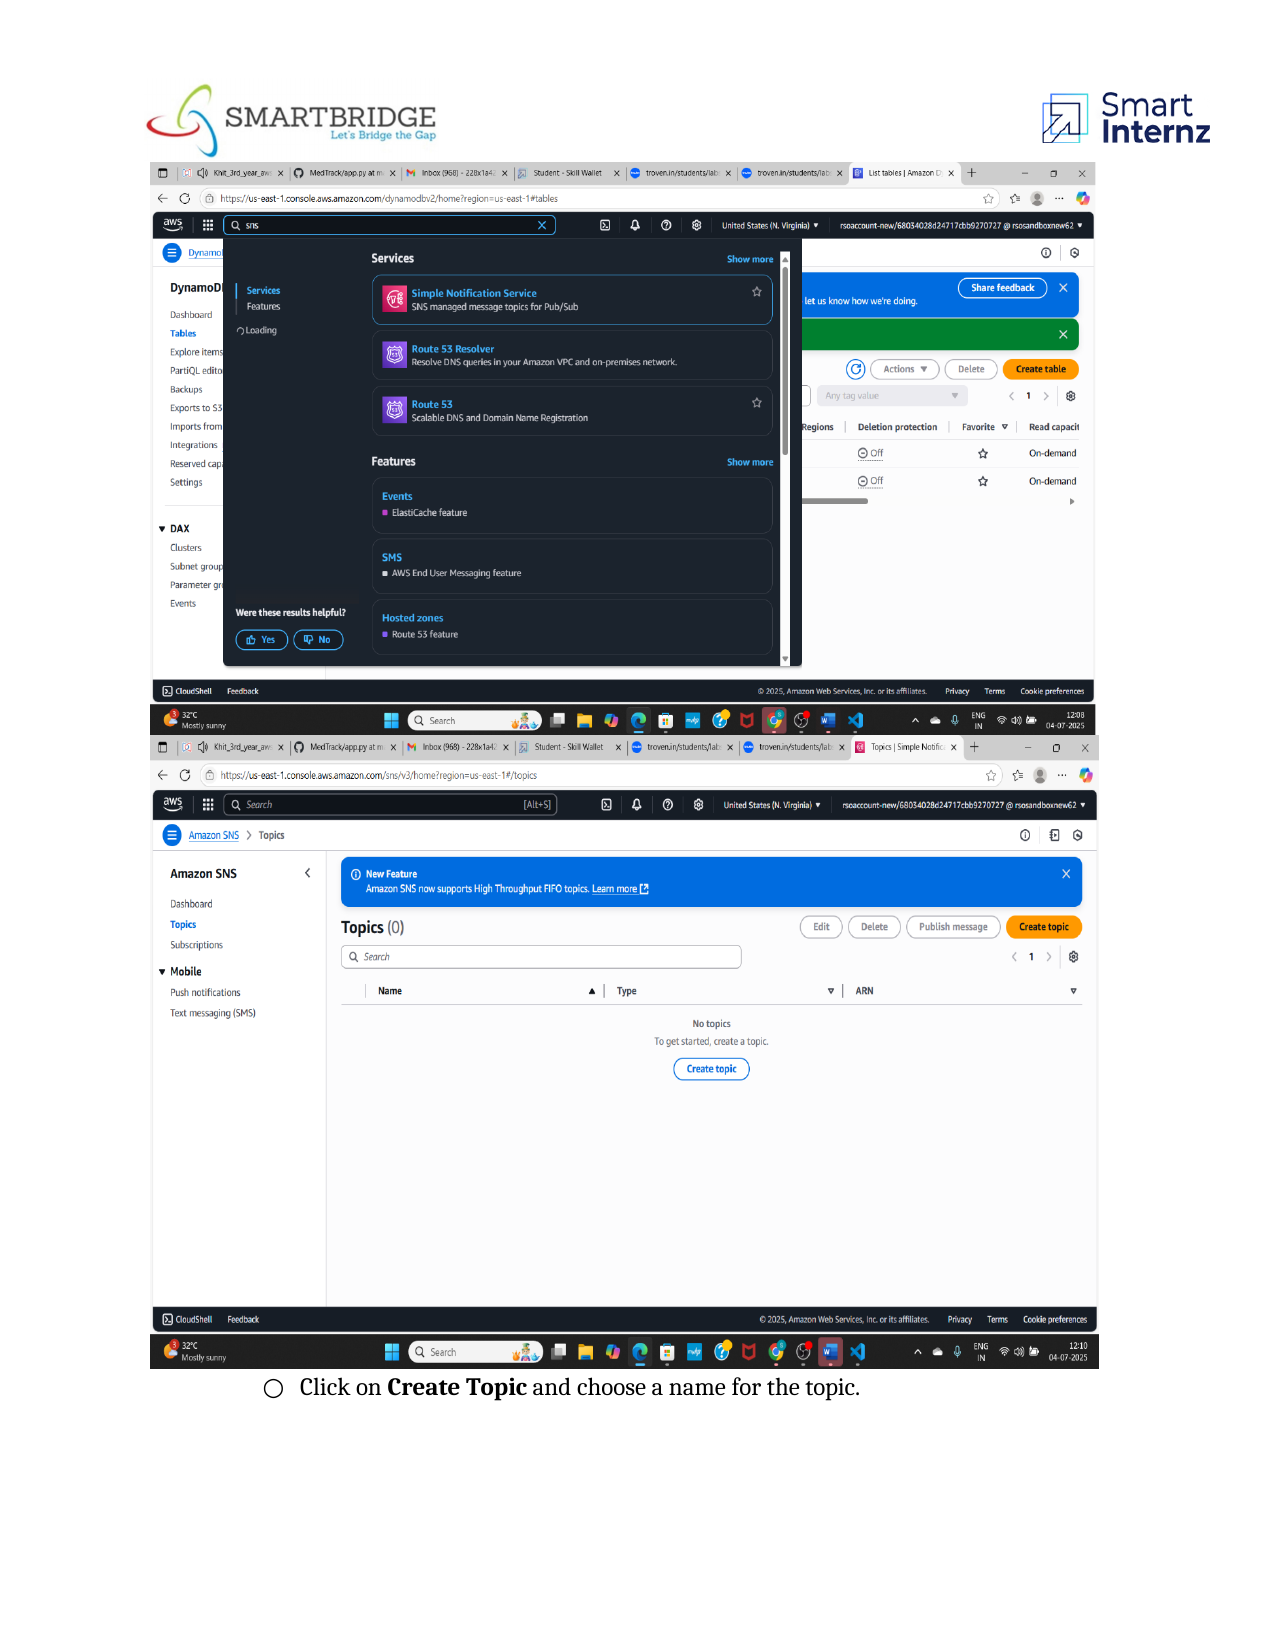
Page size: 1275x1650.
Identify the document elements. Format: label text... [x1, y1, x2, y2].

picture [1037, 92, 1214, 143]
picture [150, 162, 1099, 1369]
list Click on Create Topic and choose a name for the topic. [262, 1368, 1275, 1402]
picture [143, 78, 439, 161]
